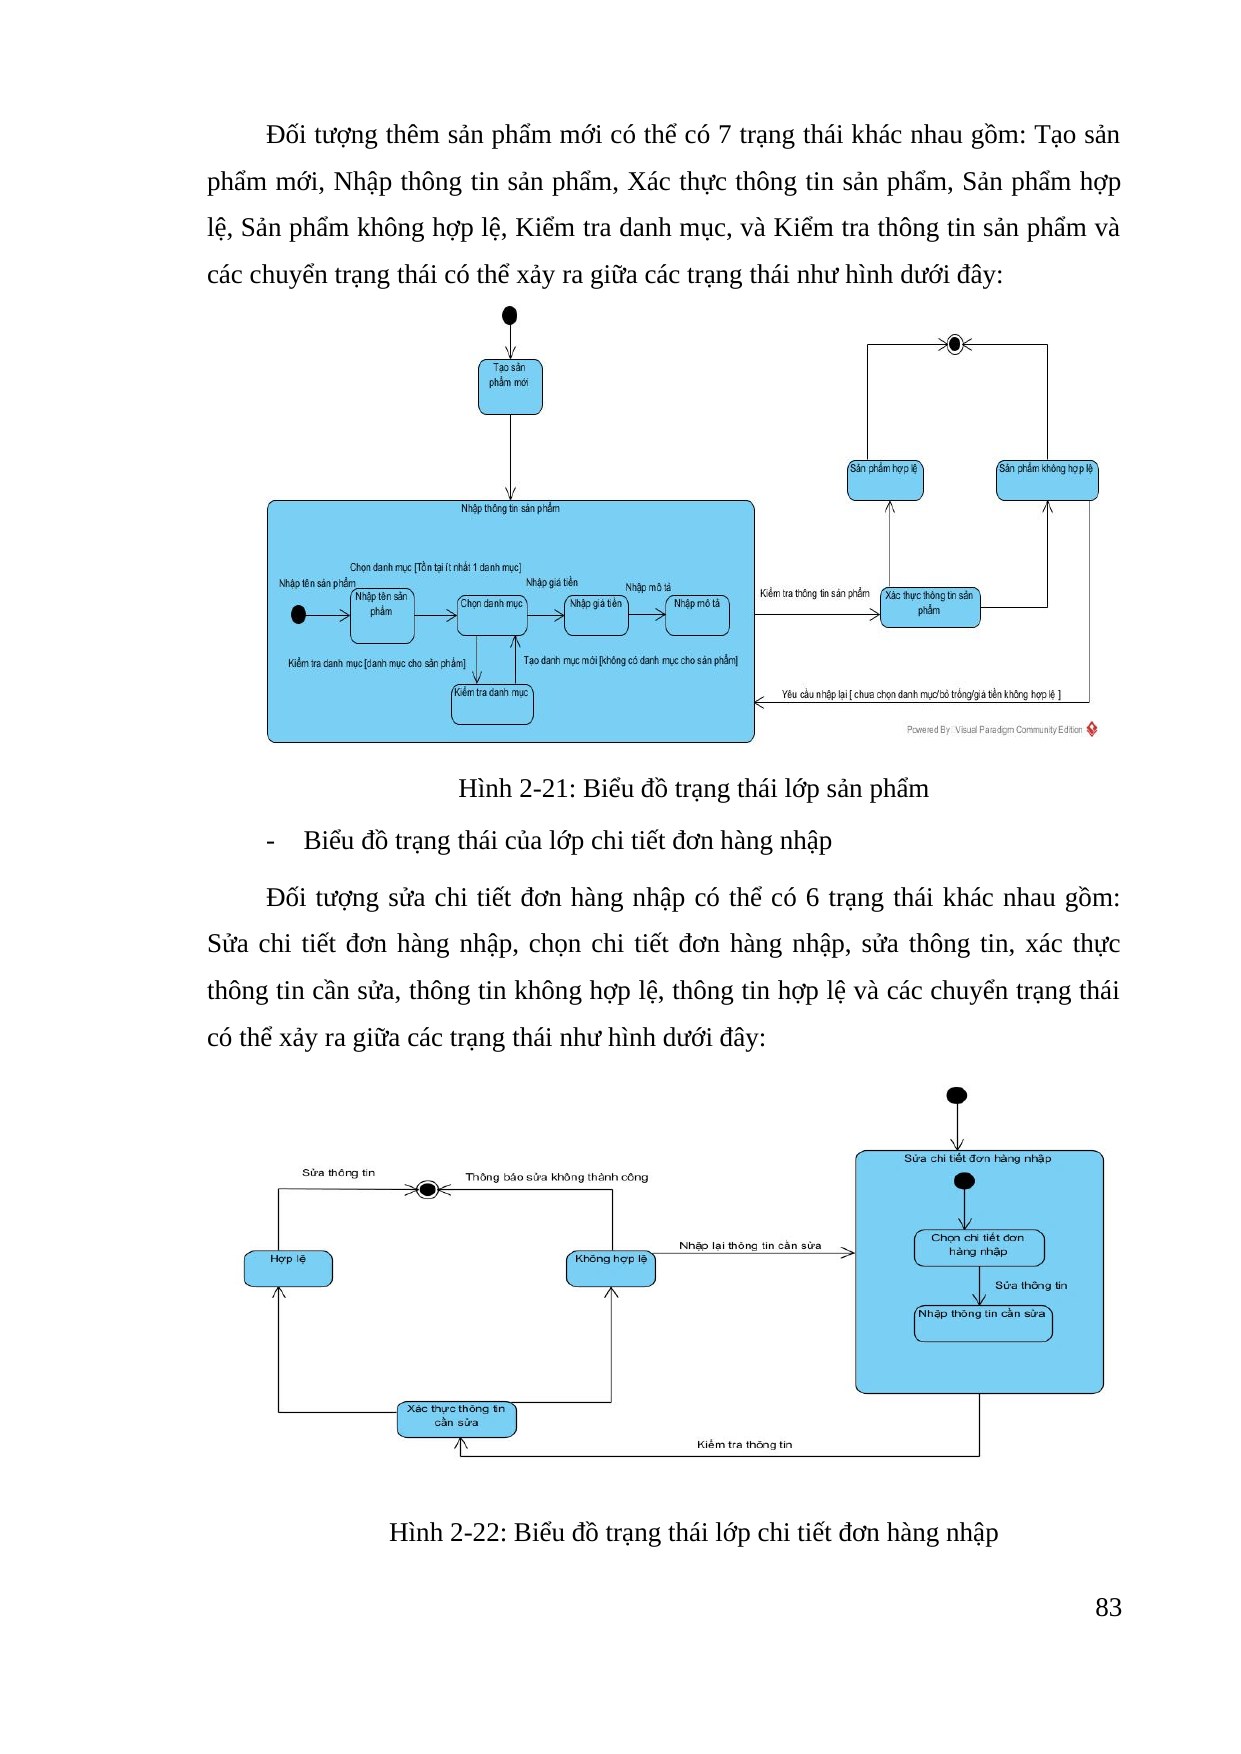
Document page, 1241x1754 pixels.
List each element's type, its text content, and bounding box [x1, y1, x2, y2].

text Đối tượng thêm sản phẩm mới có thể có 7 trạng thái khác nhau gồm: Tạo sản phẩm mới, Nhập thông tin sản phẩm, Xác thực thông tin sản phẩm, Sản phẩm hợp lệ, Sản phẩm không hợp lệ, Kiểm tra danh mục, và Kiểm tra thông tin sản phẩm và các chuyển trạng thái có thể xảy ra giữa các trạng thái như hình dưới đây: [207, 118, 1122, 289]
picture [265, 304, 1101, 747]
text Đối tượng sửa chi tiết đơn hàng nhập có thể có 6 trạng thái khác nhau gồm: Sửa chi tiết đơn hàng nhập, chọn chi tiết đơn hàng nhập, sửa thông tin, xác thực thông tin cần sửa, thông tin không hợp lệ, thông tin hợp lệ và các chuyển trạng thái có thể xảy ra giữa các trạng thái như hình dưới đây: [207, 881, 1122, 1052]
list Biểu đồ trạng thái của lớp chi tiết đơn hàng nhập [266, 824, 1122, 855]
picture [206, 1067, 1123, 1491]
